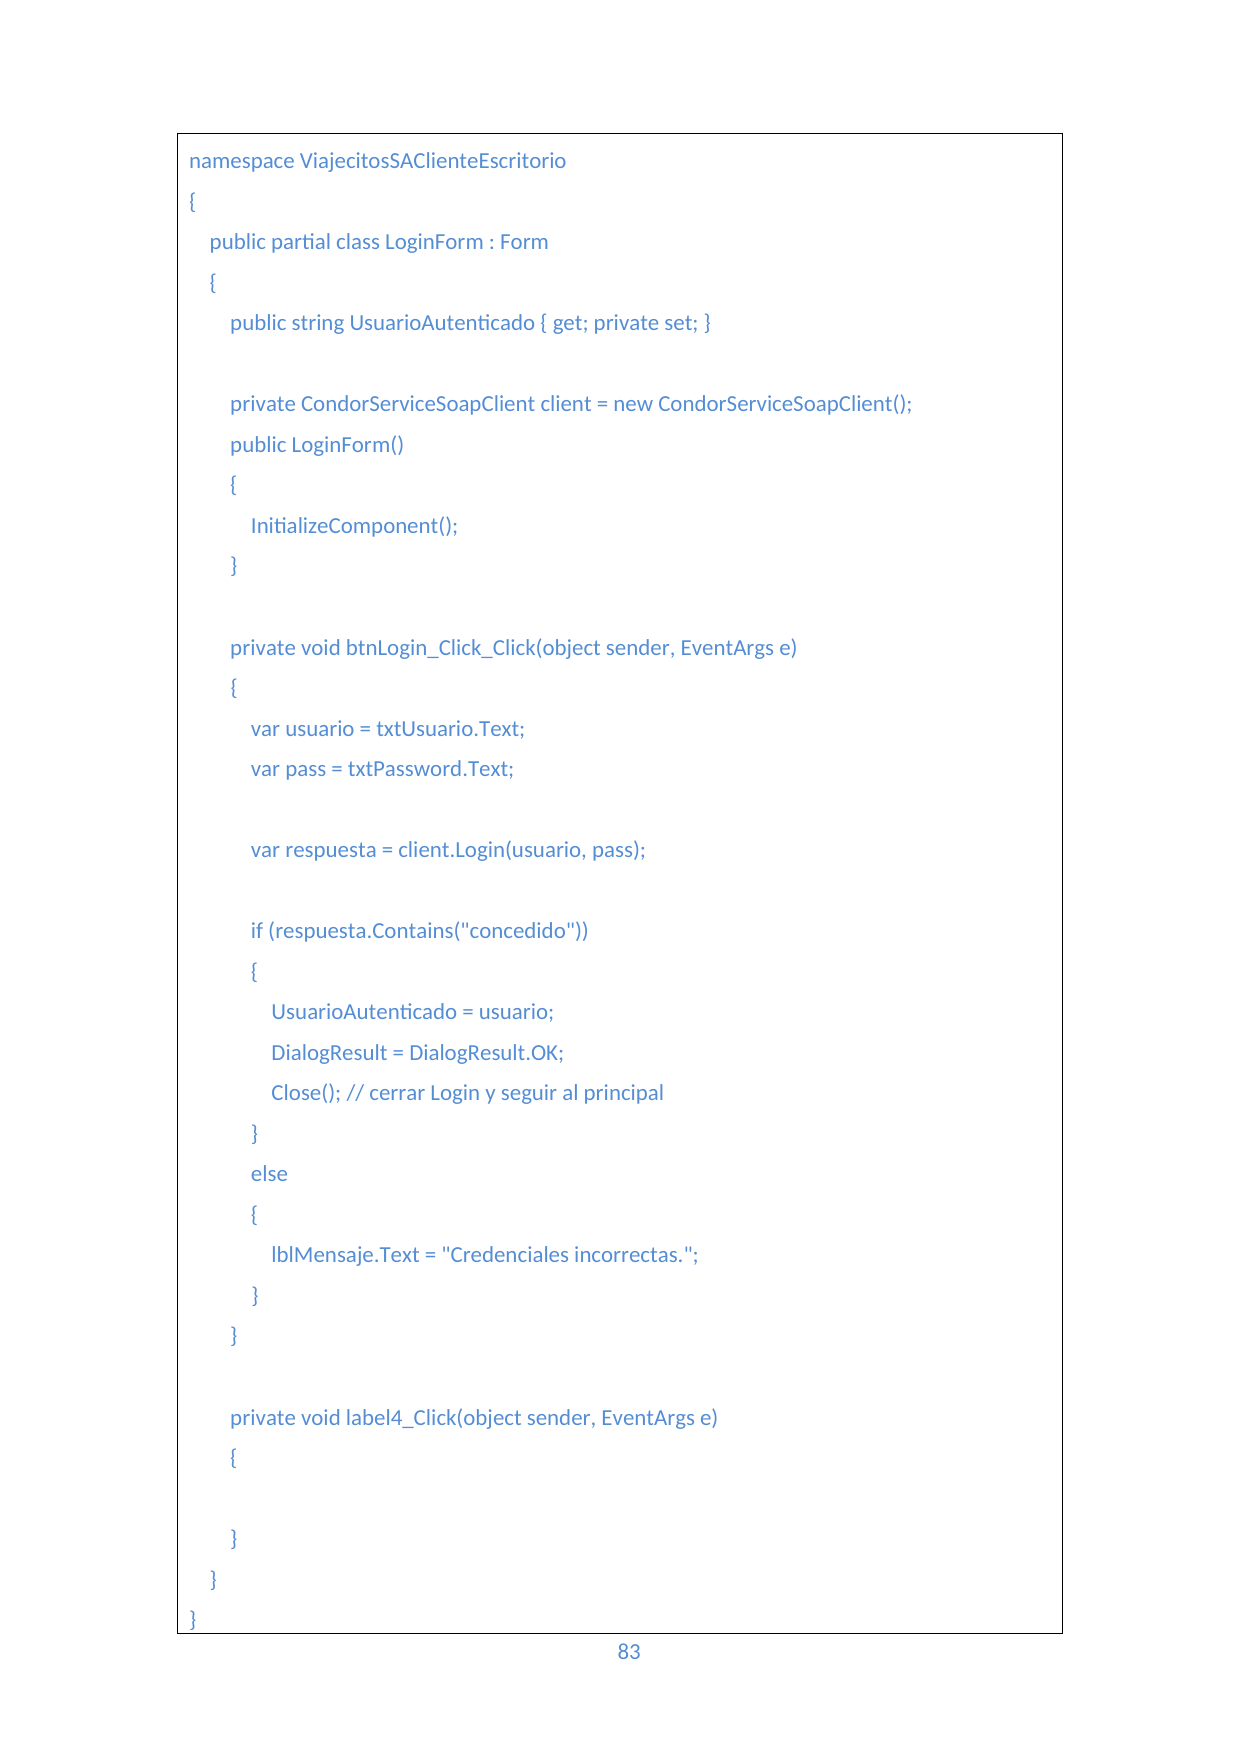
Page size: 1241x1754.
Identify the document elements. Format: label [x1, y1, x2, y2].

table_header [178, 134, 1062, 1633]
